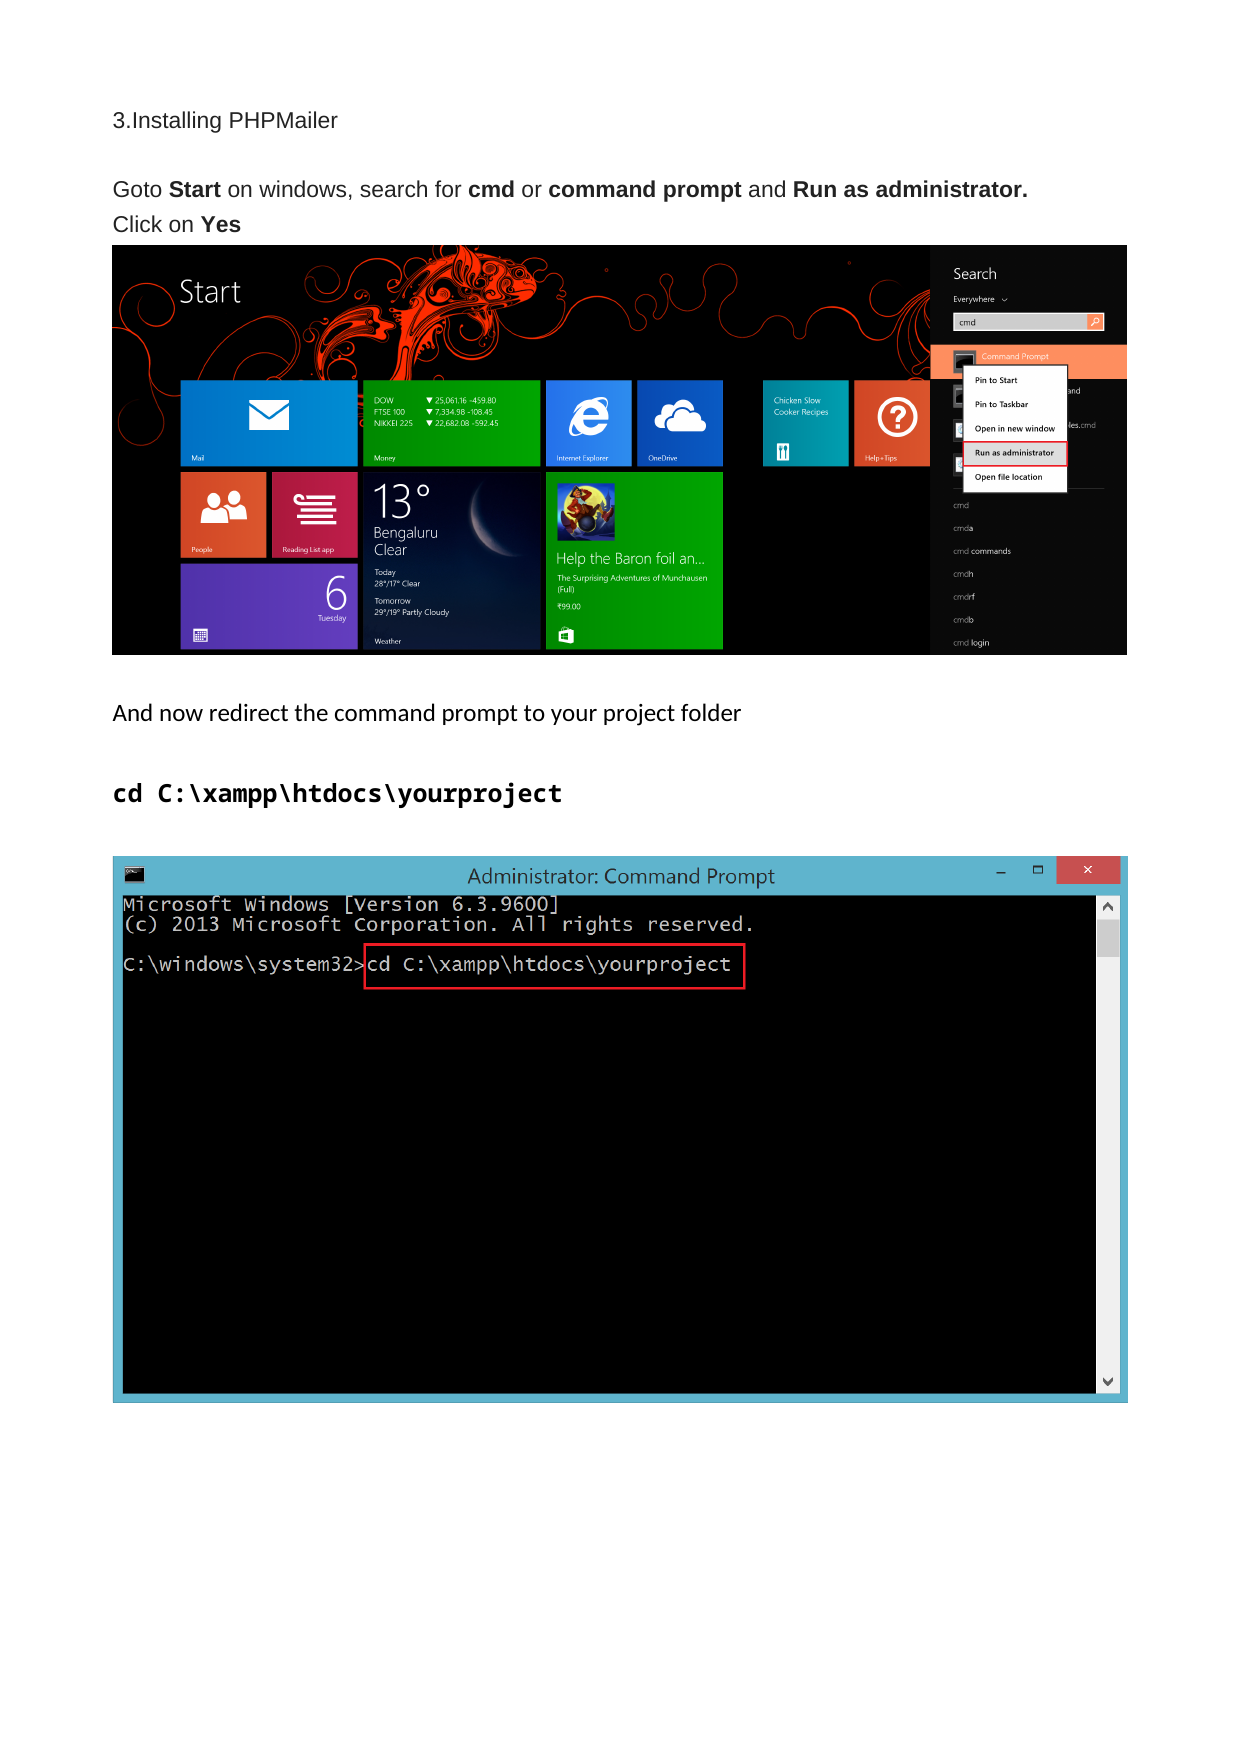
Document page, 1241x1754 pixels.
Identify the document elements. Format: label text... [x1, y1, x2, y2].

text And now redirect the command prompt to your project folder [112, 697, 1128, 728]
text Click on Yes [112, 211, 1128, 237]
picture [112, 245, 1127, 655]
text 3.Installing PHPMailer [112, 107, 1128, 133]
text cd C:\xampp\htdocs\yourproject [112, 775, 1128, 809]
text Goto Start on windows, search for cmd or command prompt and Run as administrator. [112, 176, 1128, 203]
picture [112, 856, 1128, 1403]
